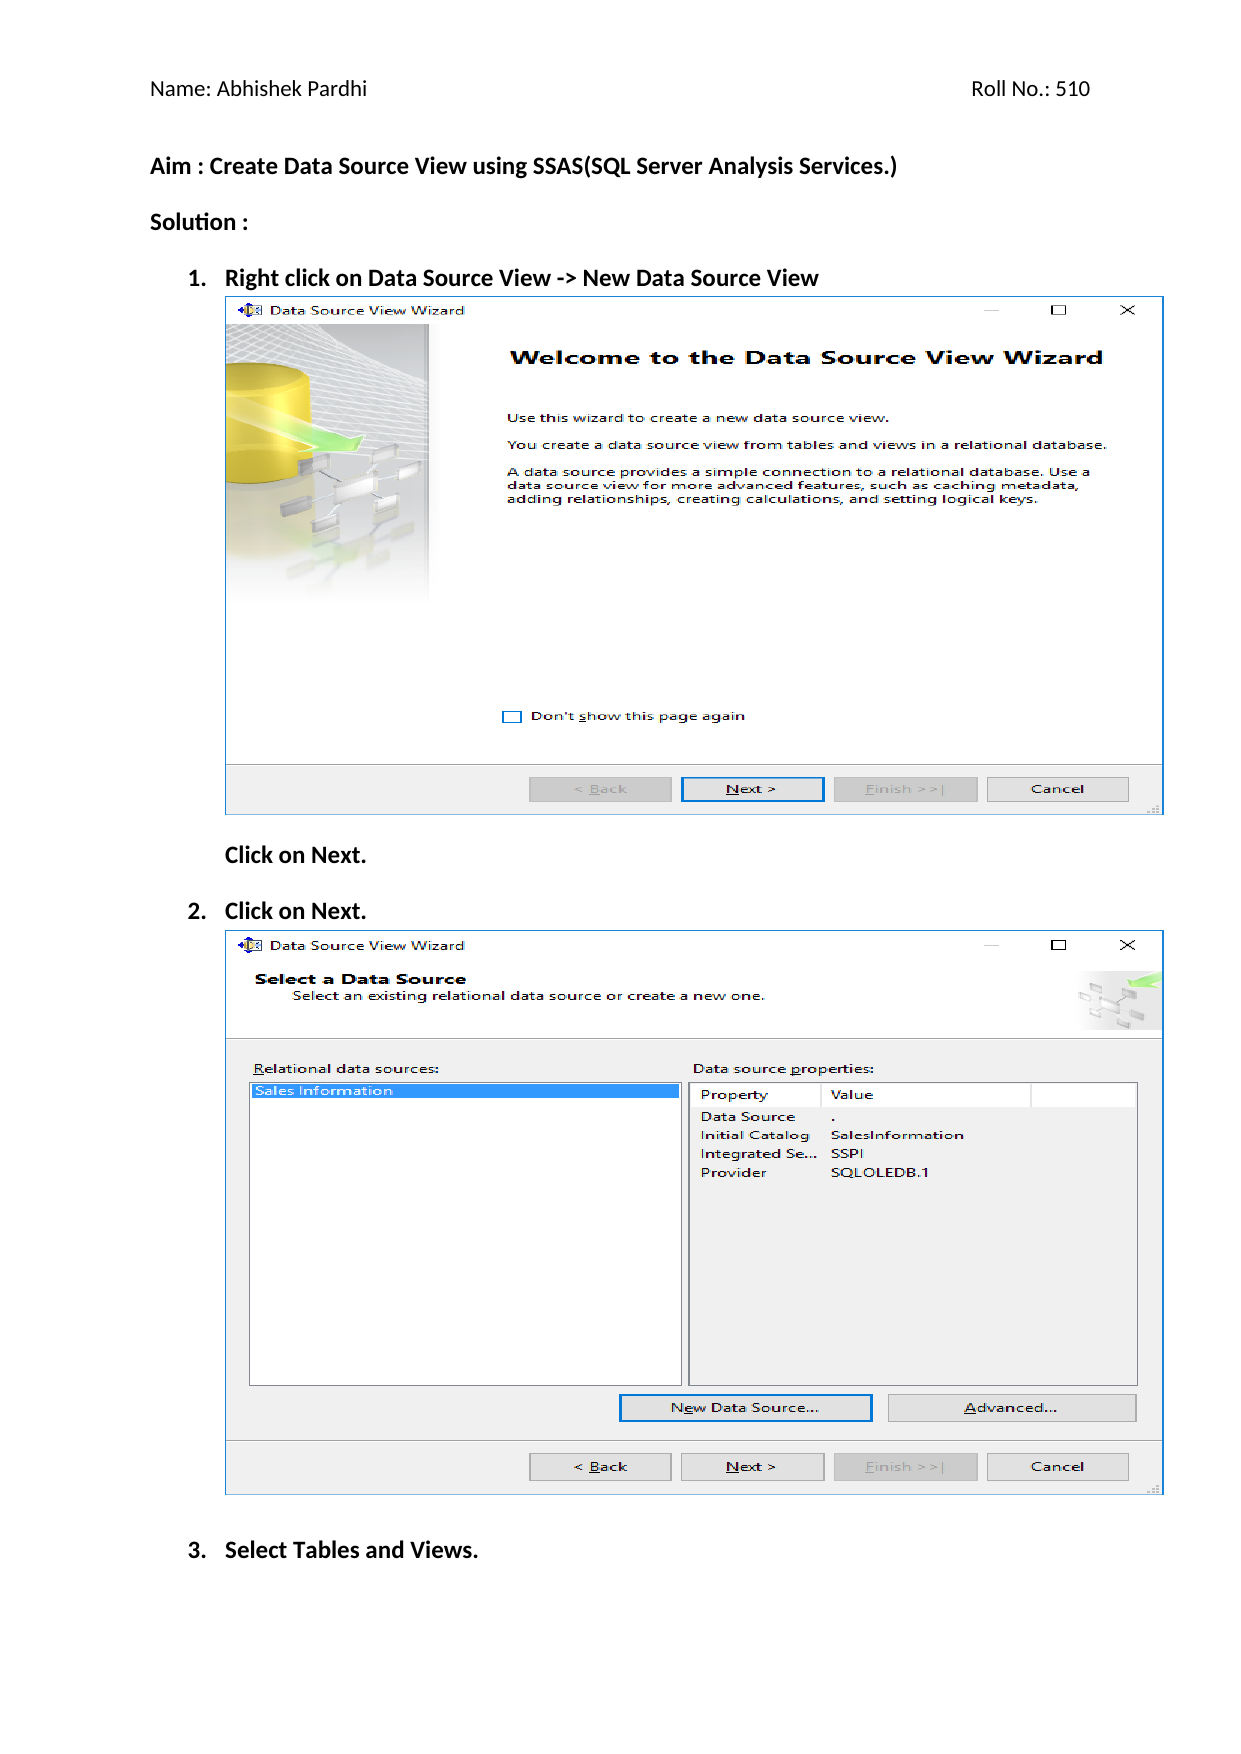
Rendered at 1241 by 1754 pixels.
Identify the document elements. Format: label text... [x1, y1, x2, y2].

picture [225, 930, 1164, 1495]
picture [225, 296, 1164, 815]
text Click on Next. [150, 839, 1090, 870]
list Right click on Data Source View -> New Data Source View [187, 262, 1090, 292]
list Click on Next. [187, 895, 1090, 926]
list Select Tables and Views. [187, 1534, 1090, 1565]
text Aim : Create Data Source View using SSAS(SQL Server Analysis Services.) [150, 150, 1090, 181]
text Solution : [150, 206, 1090, 236]
